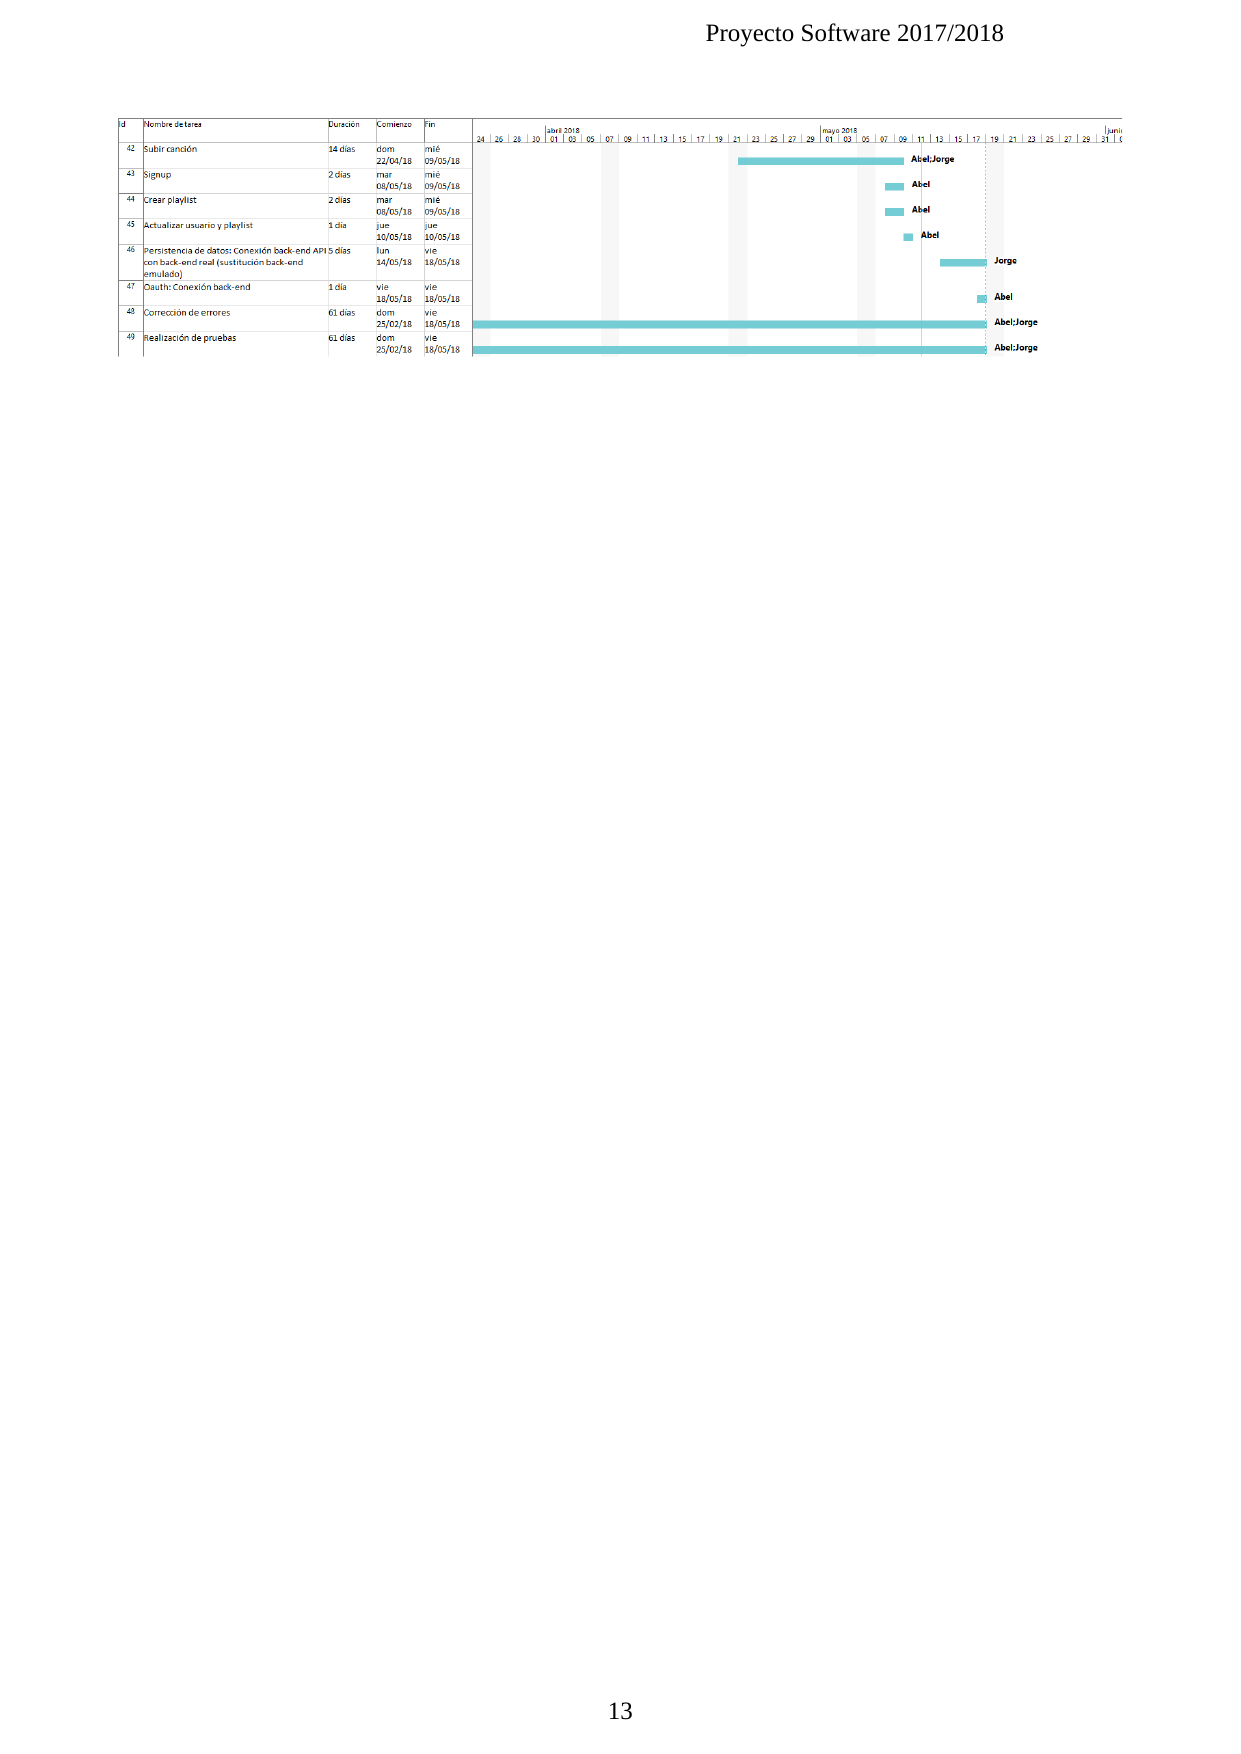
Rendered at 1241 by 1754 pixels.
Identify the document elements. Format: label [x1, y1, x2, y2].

picture [118, 118, 1123, 358]
